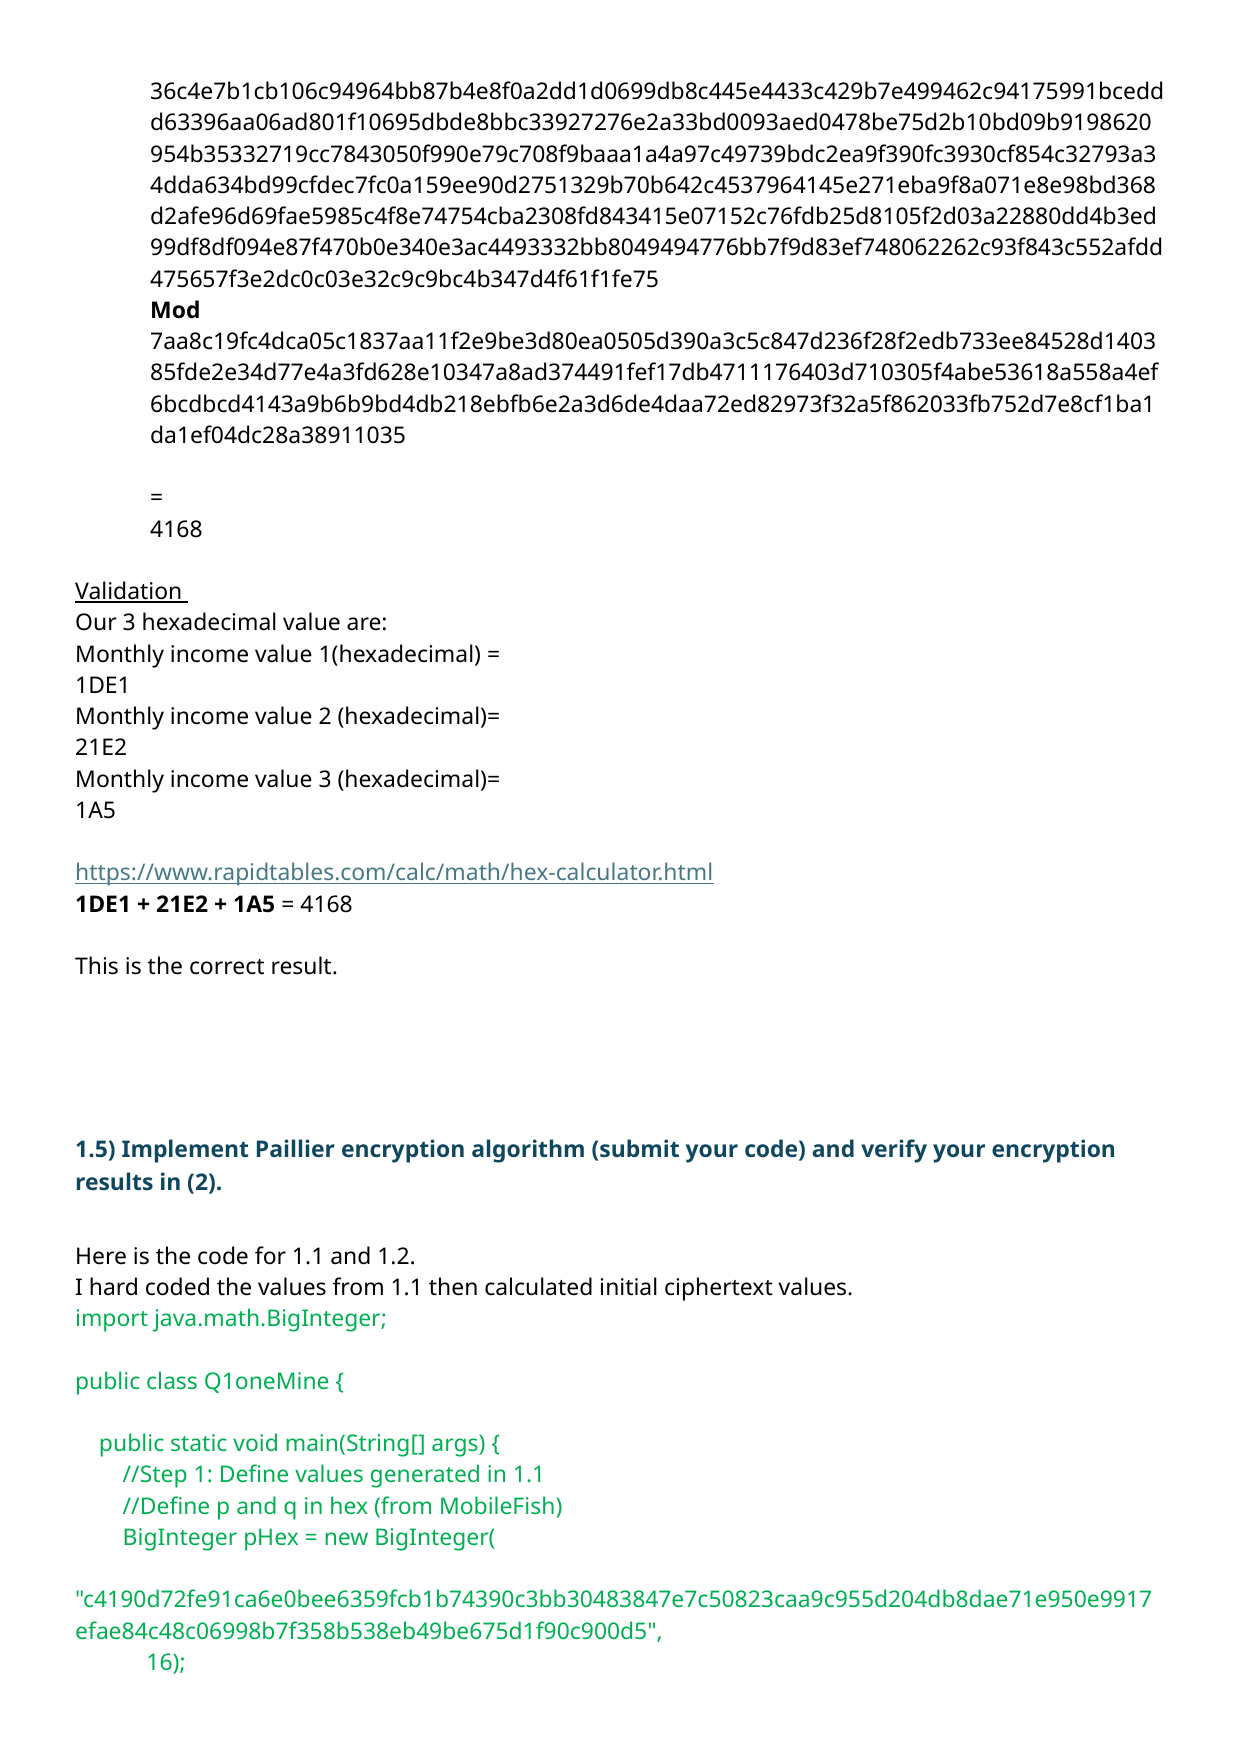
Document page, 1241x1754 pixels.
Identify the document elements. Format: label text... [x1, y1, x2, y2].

text "c4190d72fe91ca6e0bee6359fcb1b74390c3bb30483847e7c50823caa9c955d204db8dae71e950e9917efae84c48c06998b7f358b538eb49be675d1f90c900d5", [75, 1552, 1165, 1646]
text 1A5 [75, 794, 1165, 825]
text 1DE1 [75, 669, 1165, 700]
text Here is the code for 1.1 and 1.2. [75, 1239, 1165, 1271]
text Monthly income value 1(hexadecimal) = [75, 637, 1165, 669]
text //Step 1: Define values generated in 1.1 [75, 1458, 1165, 1489]
text Monthly income value 3 (hexadecimal)= [75, 762, 1165, 794]
text I hard coded the values from 1.1 then calculated initial ciphertext values. [75, 1271, 1165, 1302]
text public class Q1oneMine { [75, 1364, 1165, 1396]
text https://www.rapidtables.com/calc/math/hex-calculator.html [75, 856, 1165, 887]
text BigInteger pHex = new BigInteger( [75, 1521, 1165, 1552]
text Validation [75, 575, 1165, 606]
subtitle 1.5) Implement Paillier encryption algorithm (submit your code) and verify your encryption results in (2). [75, 1132, 1165, 1197]
text Our 3 hexadecimal value are: [75, 606, 1165, 637]
text import java.math.BigInteger; [75, 1302, 1165, 1333]
text 4168 [150, 512, 1165, 544]
text 16); [75, 1646, 1165, 1677]
text public static void main(String[] args) { [75, 1427, 1165, 1458]
text //Define p and q in hex (from MobileFish) [75, 1489, 1165, 1521]
text 1DE1 + 21E2 + 1A5 = 4168 [75, 887, 1165, 919]
text 21E2 [75, 731, 1165, 762]
text Monthly income value 2 (hexadecimal)= [75, 700, 1165, 731]
text Mod [150, 294, 1165, 325]
text 36c4e7b1cb106c94964bb87b4e8f0a2dd1d0699db8c445e4433c429b7e499462c94175991bceddd63396aa06ad801f10695dbde8bbc33927276e2a33bd0093aed0478be75d2b10bd09b9198620954b35332719cc7843050f990e79c708f9baaa1a4a97c49739bdc2ea9f390fc3930cf854c32793a34dda634bd99cfdec7fc0a159ee90d2751329b70b642c4537964145e271eba9f8a071e8e98bd368d2afe96d69fae5985c4f8e74754cba2308fd843415e07152c76fdb25d8105f2d03a22880dd4b3ed99df8df094e87f470b0e340e3ac4493332bb8049494776bb7f9d83ef748062262c93f843c552afdd475657f3e2dc0c03e32c9c9bc4b347d4f61f1fe75 [150, 75, 1165, 294]
text = [150, 481, 1165, 512]
text This is the correct result. [75, 950, 1165, 981]
